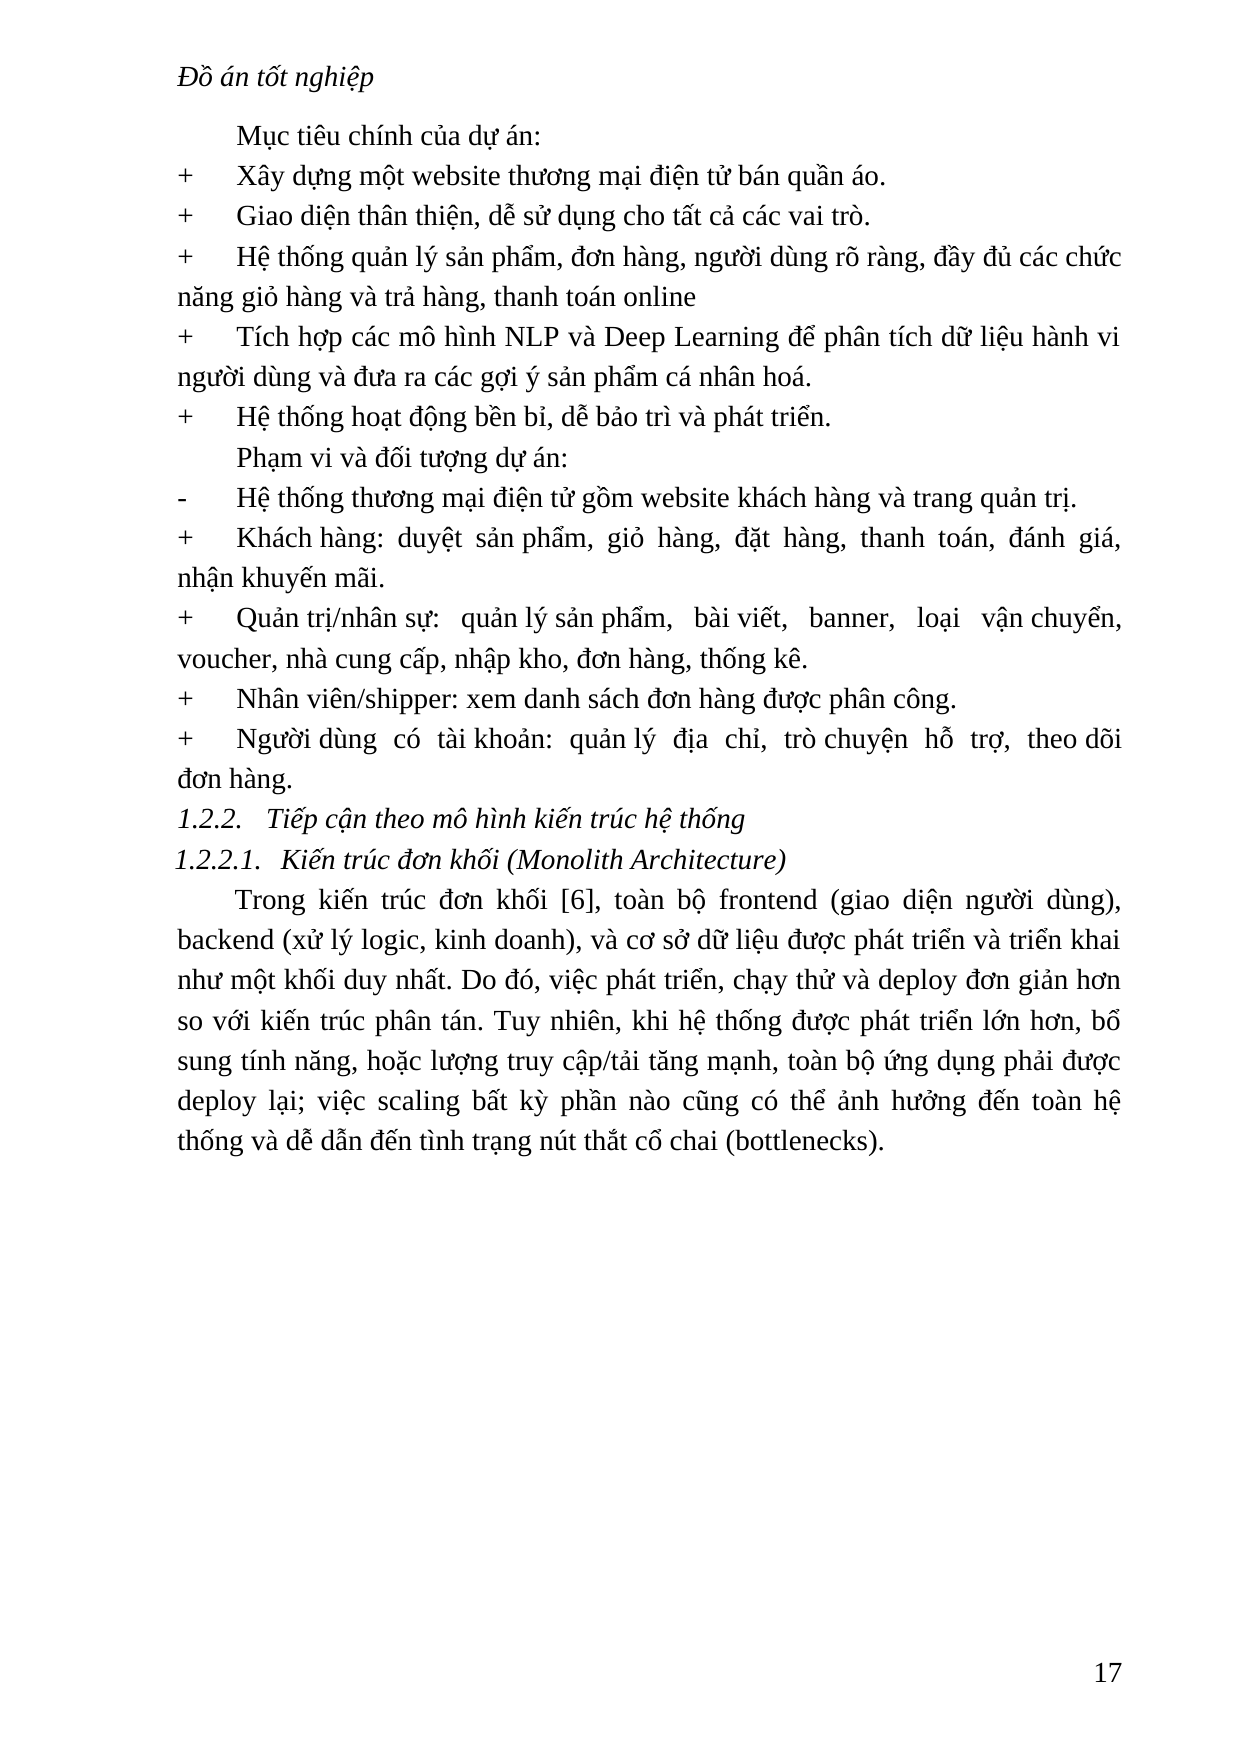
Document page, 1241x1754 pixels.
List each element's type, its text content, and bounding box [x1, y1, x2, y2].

list Hệ thống thương mại điện tử gồm website khách hàng và trang quản trị. [177, 480, 1122, 513]
list Xây dựng một website thương mại điện tử bán quần áo. [177, 158, 1122, 192]
list Nhân viên/shipper: xem danh sách đơn hàng được phân công. [177, 681, 1122, 714]
list Người dùng có tài khoản: quản lý địa chỉ, trò chuyện hỗ trợ, theo dõi đơn hàng. [177, 721, 1122, 795]
subtitle Kiến trúc đơn khối (Monolith Architecture) [174, 842, 1122, 875]
list Giao diện thân thiện, dễ sử dụng cho tất cả các vai trò. [177, 198, 1122, 232]
text Phạm vi và đối tượng dự án: [177, 440, 1122, 473]
text Trong kiến trúc đơn khối [6], toàn bộ frontend (giao diện người dùng), backend (xử lý logic, kinh doanh), và cơ sở dữ liệu được phát triển và triển khai như một khối duy nhất. Do đó, việc phát triển, chạy thử và deploy đơn giản hơn so với kiến trúc phân tán. Tuy nhiên, khi hệ thống được phát triển lớn hơn, bổ sung tính năng, hoặc lượng truy cập/tải tăng mạnh, toàn bộ ứng dụng phải được deploy lại; việc scaling bất kỳ phần nào cũng có thể ảnh hưởng đến toàn hệ thống và dễ dẫn đến tình trạng nút thắt cổ chai (bottlenecks). [177, 882, 1122, 1157]
list Hệ thống hoạt động bền bỉ, dễ bảo trì và phát triển. [177, 399, 1122, 433]
subtitle Tiếp cận theo mô hình kiến trúc hệ thống [177, 802, 1122, 835]
text Mục tiêu chính của dự án: [177, 118, 1122, 152]
list Quản trị/nhân sự: quản lý sản phẩm, bài viết, banner, loại vận chuyển, voucher, nhà cung cấp, nhập kho, đơn hàng, thống kê. [177, 601, 1122, 674]
list Khách hàng: duyệt sản phẩm, giỏ hàng, đặt hàng, thanh toán, đánh giá, nhận khuyến mãi. [177, 520, 1122, 594]
list Hệ thống quản lý sản phẩm, đơn hàng, người dùng rõ ràng, đầy đủ các chức năng giỏ hàng và trả hàng, thanh toán online [177, 239, 1122, 312]
list Tích hợp các mô hình NLP và Deep Learning để phân tích dữ liệu hành vi người dùng và đưa ra các gợi ý sản phẩm cá nhân hoá. [177, 319, 1122, 393]
